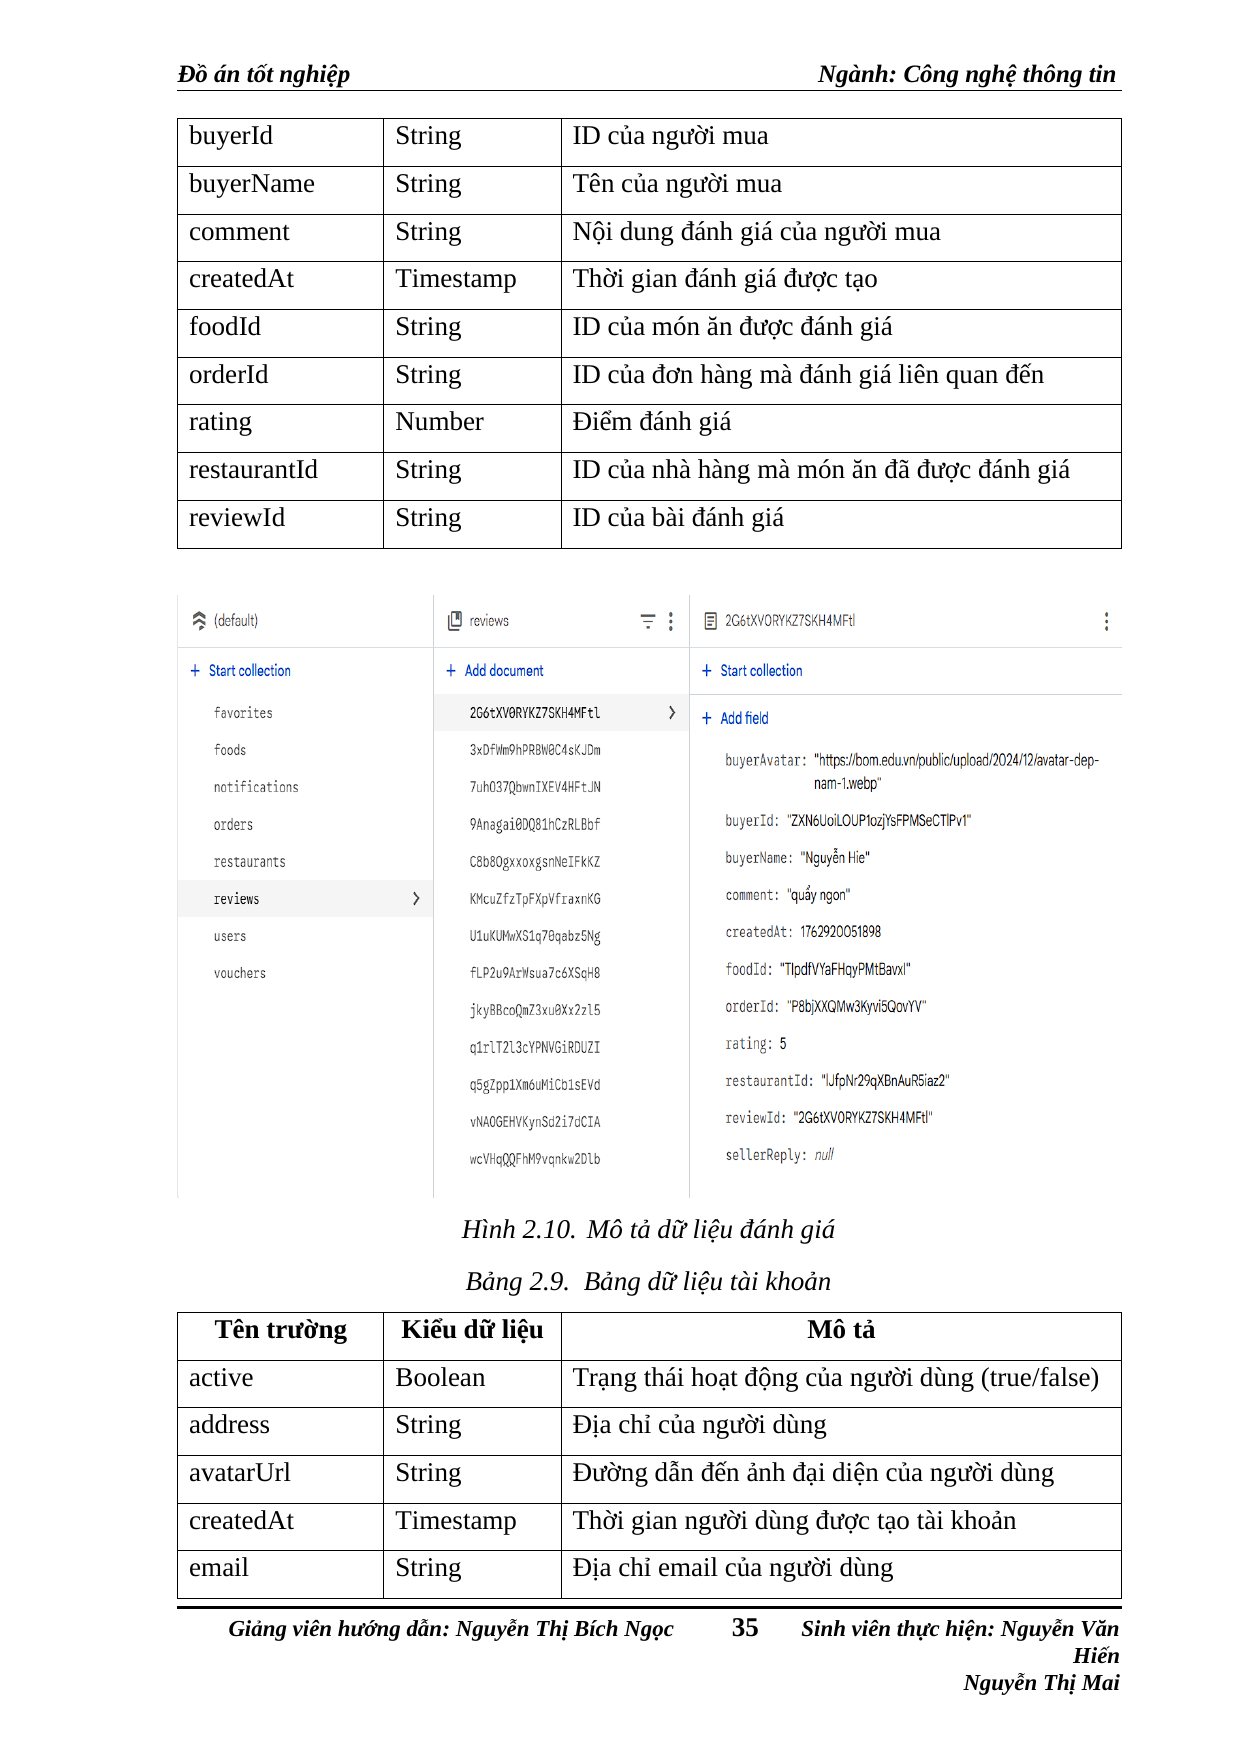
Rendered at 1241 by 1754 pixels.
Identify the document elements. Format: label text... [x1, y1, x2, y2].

table_cell Boolean [384, 1361, 561, 1407]
table_cell buyerId [178, 119, 383, 166]
table_cell restaurantId [178, 453, 383, 500]
table_cell String [384, 453, 561, 500]
table_cell ID của bài đánh giá [562, 501, 1121, 547]
table_cell ID của món ăn được đánh giá [562, 310, 1121, 357]
table_header Kiểu dữ liệu [384, 1313, 561, 1359]
table_cell orderId [178, 358, 383, 404]
table_cell Trạng thái hoạt động của người dùng (true/false) [562, 1361, 1121, 1407]
table_cell reviewId [178, 501, 383, 547]
table_cell String [384, 1456, 561, 1503]
table_cell avatarUrl [178, 1456, 383, 1503]
picture [177, 595, 1123, 1198]
table_header Tên trường [178, 1313, 383, 1359]
table_cell Nội dung đánh giá của người mua [562, 215, 1121, 261]
table_cell String [384, 310, 561, 357]
table_cell foodId [178, 310, 383, 357]
table_cell active [178, 1361, 383, 1407]
table_cell Number [384, 405, 561, 452]
table_cell String [384, 167, 561, 213]
table_cell String [384, 358, 561, 404]
table_cell Địa chỉ của người dùng [562, 1408, 1121, 1455]
table_cell Timestamp [384, 262, 561, 309]
table_cell Tên của người mua [562, 167, 1121, 213]
table_cell String [384, 119, 561, 166]
table_cell Điểm đánh giá [562, 405, 1121, 452]
table_cell Địa chỉ email của người dùng [562, 1551, 1121, 1598]
table_cell String [384, 1408, 561, 1455]
text Mô tả dữ liệu đánh giá [177, 1213, 1122, 1244]
text Bảng dữ liệu tài khoản [177, 1265, 1122, 1296]
table_cell ID của đơn hàng mà đánh giá liên quan đến [562, 358, 1121, 404]
table_cell rating [178, 405, 383, 452]
table_cell createdAt [178, 1504, 383, 1550]
table_cell ID của nhà hàng mà món ăn đã được đánh giá [562, 453, 1121, 500]
table_cell String [384, 215, 561, 261]
table_cell String [384, 1551, 561, 1598]
table_header Mô tả [562, 1313, 1121, 1359]
table_cell comment [178, 215, 383, 261]
table_cell createdAt [178, 262, 383, 309]
table_cell Thời gian đánh giá được tạo [562, 262, 1121, 309]
table_cell email [178, 1551, 383, 1598]
table_cell ID của người mua [562, 119, 1121, 166]
table_cell buyerName [178, 167, 383, 213]
table_cell String [384, 501, 561, 547]
table_cell Đường dẫn đến ảnh đại diện của người dùng [562, 1456, 1121, 1503]
table_cell address [178, 1408, 383, 1455]
table_cell Timestamp [384, 1504, 561, 1550]
table_cell Thời gian người dùng được tạo tài khoản [562, 1504, 1121, 1550]
